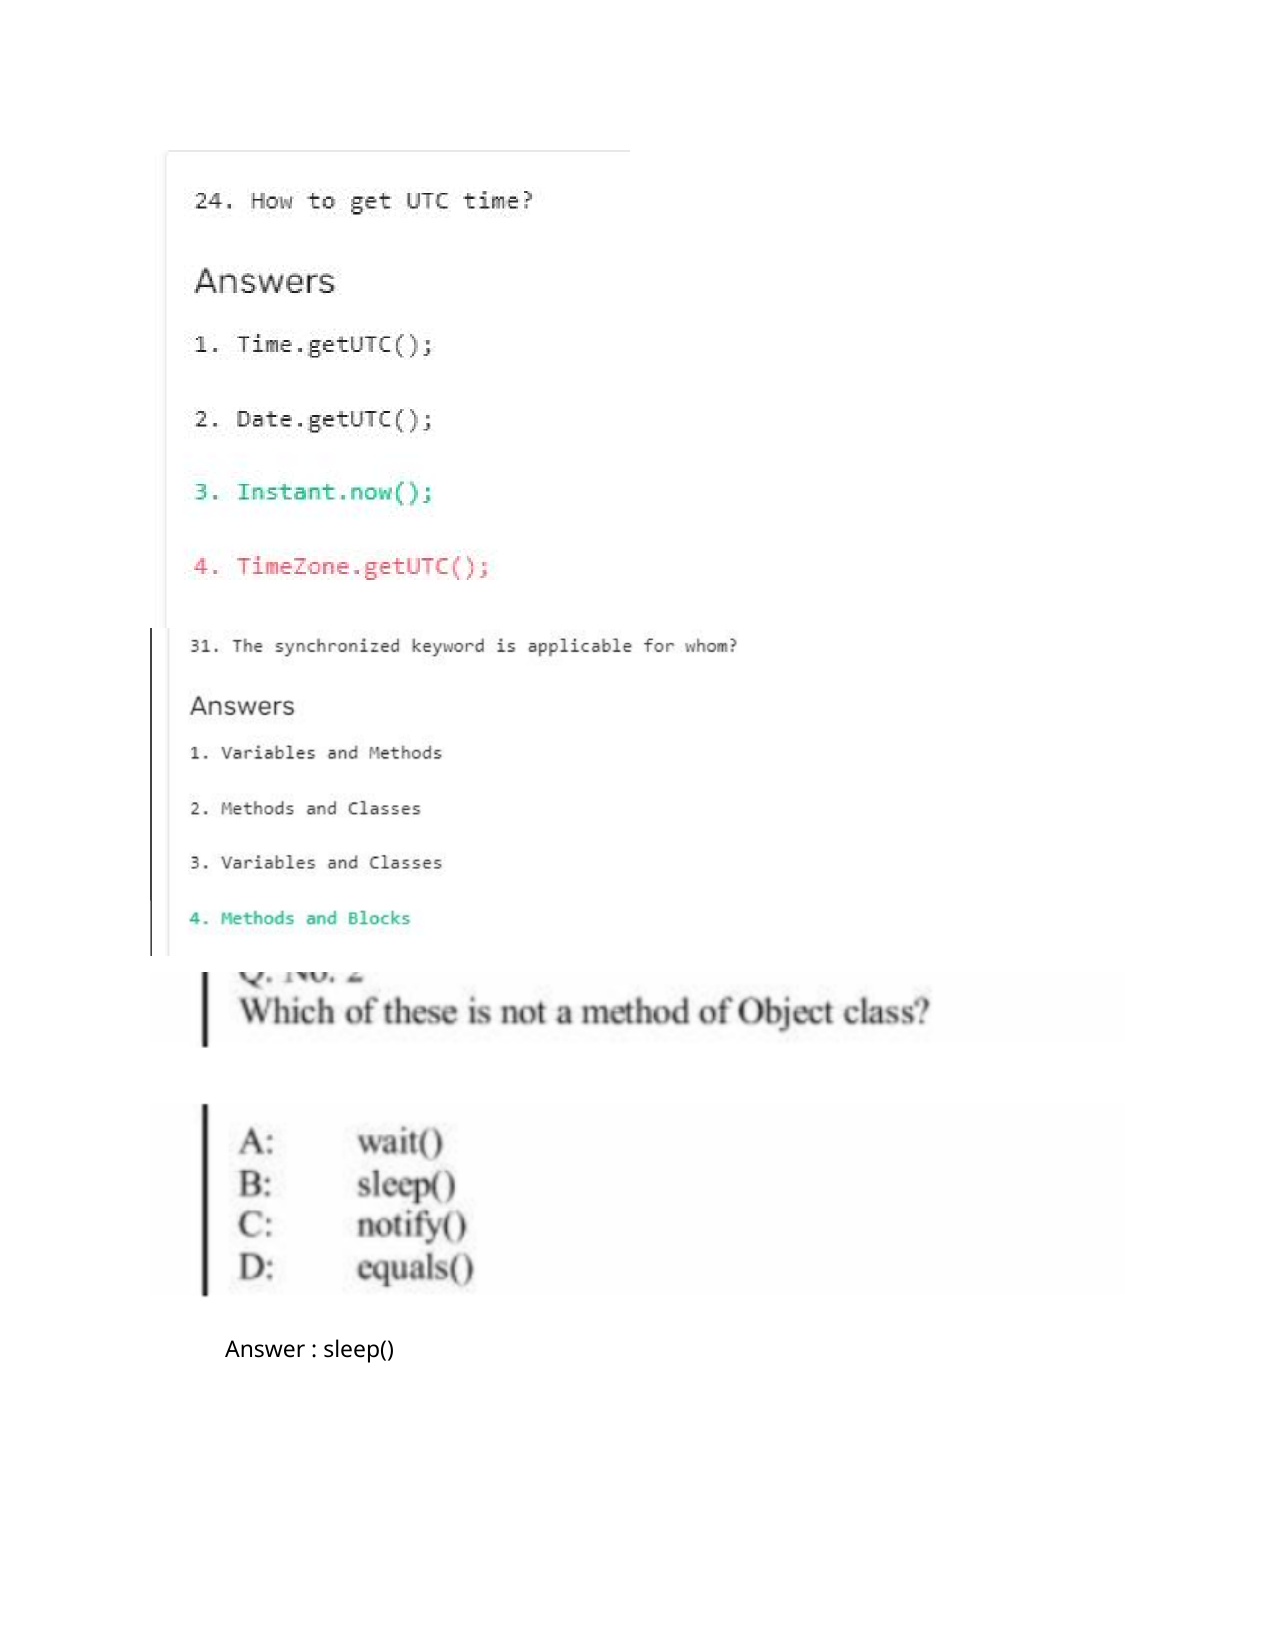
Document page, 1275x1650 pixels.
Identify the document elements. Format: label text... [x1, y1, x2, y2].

picture [150, 150, 891, 956]
picture [150, 972, 1125, 1317]
text Answer : sleep() [150, 1333, 1125, 1364]
